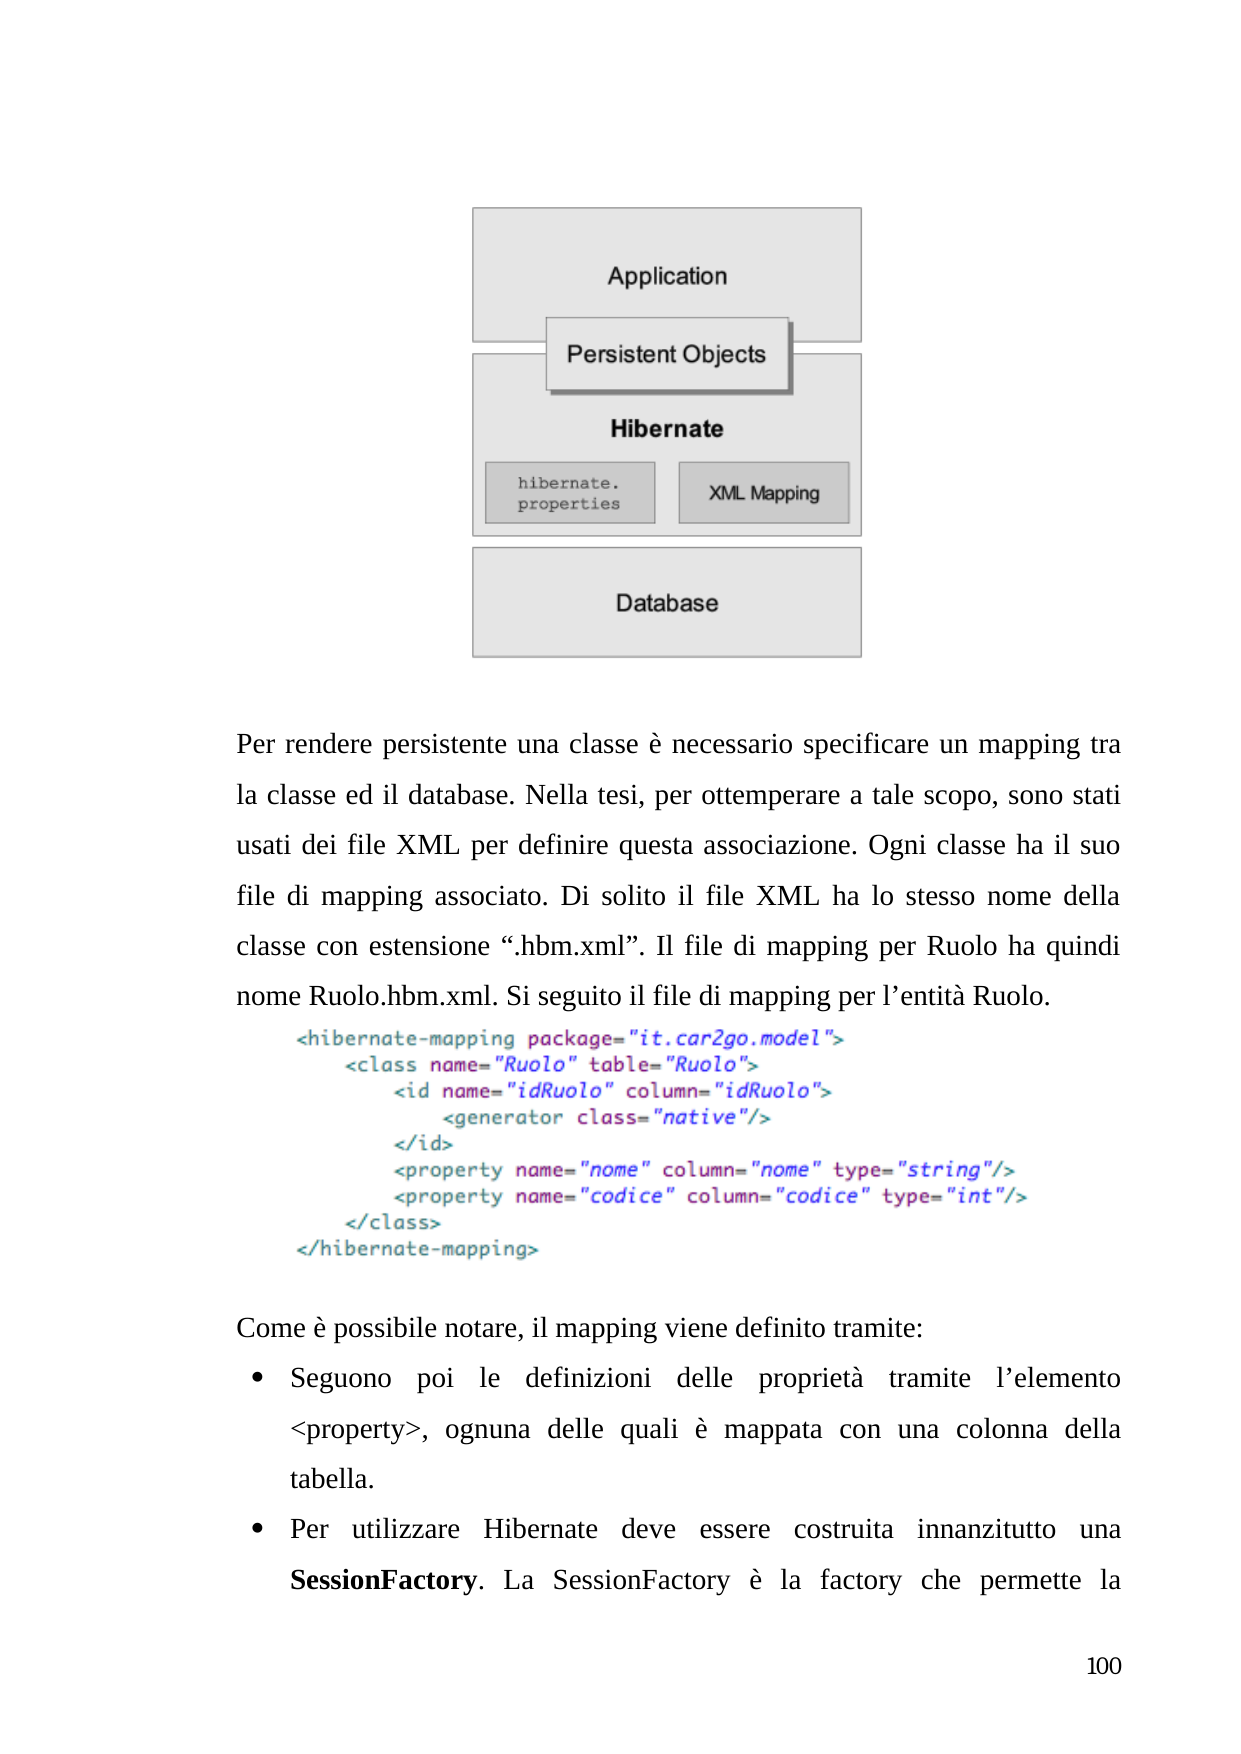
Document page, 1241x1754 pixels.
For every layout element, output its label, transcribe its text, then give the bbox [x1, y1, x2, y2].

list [252, 1511, 1122, 1595]
text Per rendere persistente una classe è necessario specificare un mapping tra la classe ed il database. Nella tesi, per ottemperare a tale scopo, sono stati usati dei file XML per definire questa associazione. Ogni classe ha il suo file di mapping associato. Di solito il file XML ha lo stesso nome della classe con estensione “.hbm.xml”. Il file di mapping per Ruolo ha quindi nome Ruolo.hbm.xml. Si seguito il file di mapping per l’entità Ruolo. [236, 727, 1122, 1012]
text Come è possibile notare, il mapping viene definito tramite: [215, 1310, 1122, 1343]
picture [296, 1028, 1041, 1296]
list Seguono poi le definizioni delle proprietà tramite l’elemento <property>, ognuna delle quali è mappata con una colonna della tabella. [252, 1360, 1122, 1494]
picture [462, 197, 875, 662]
